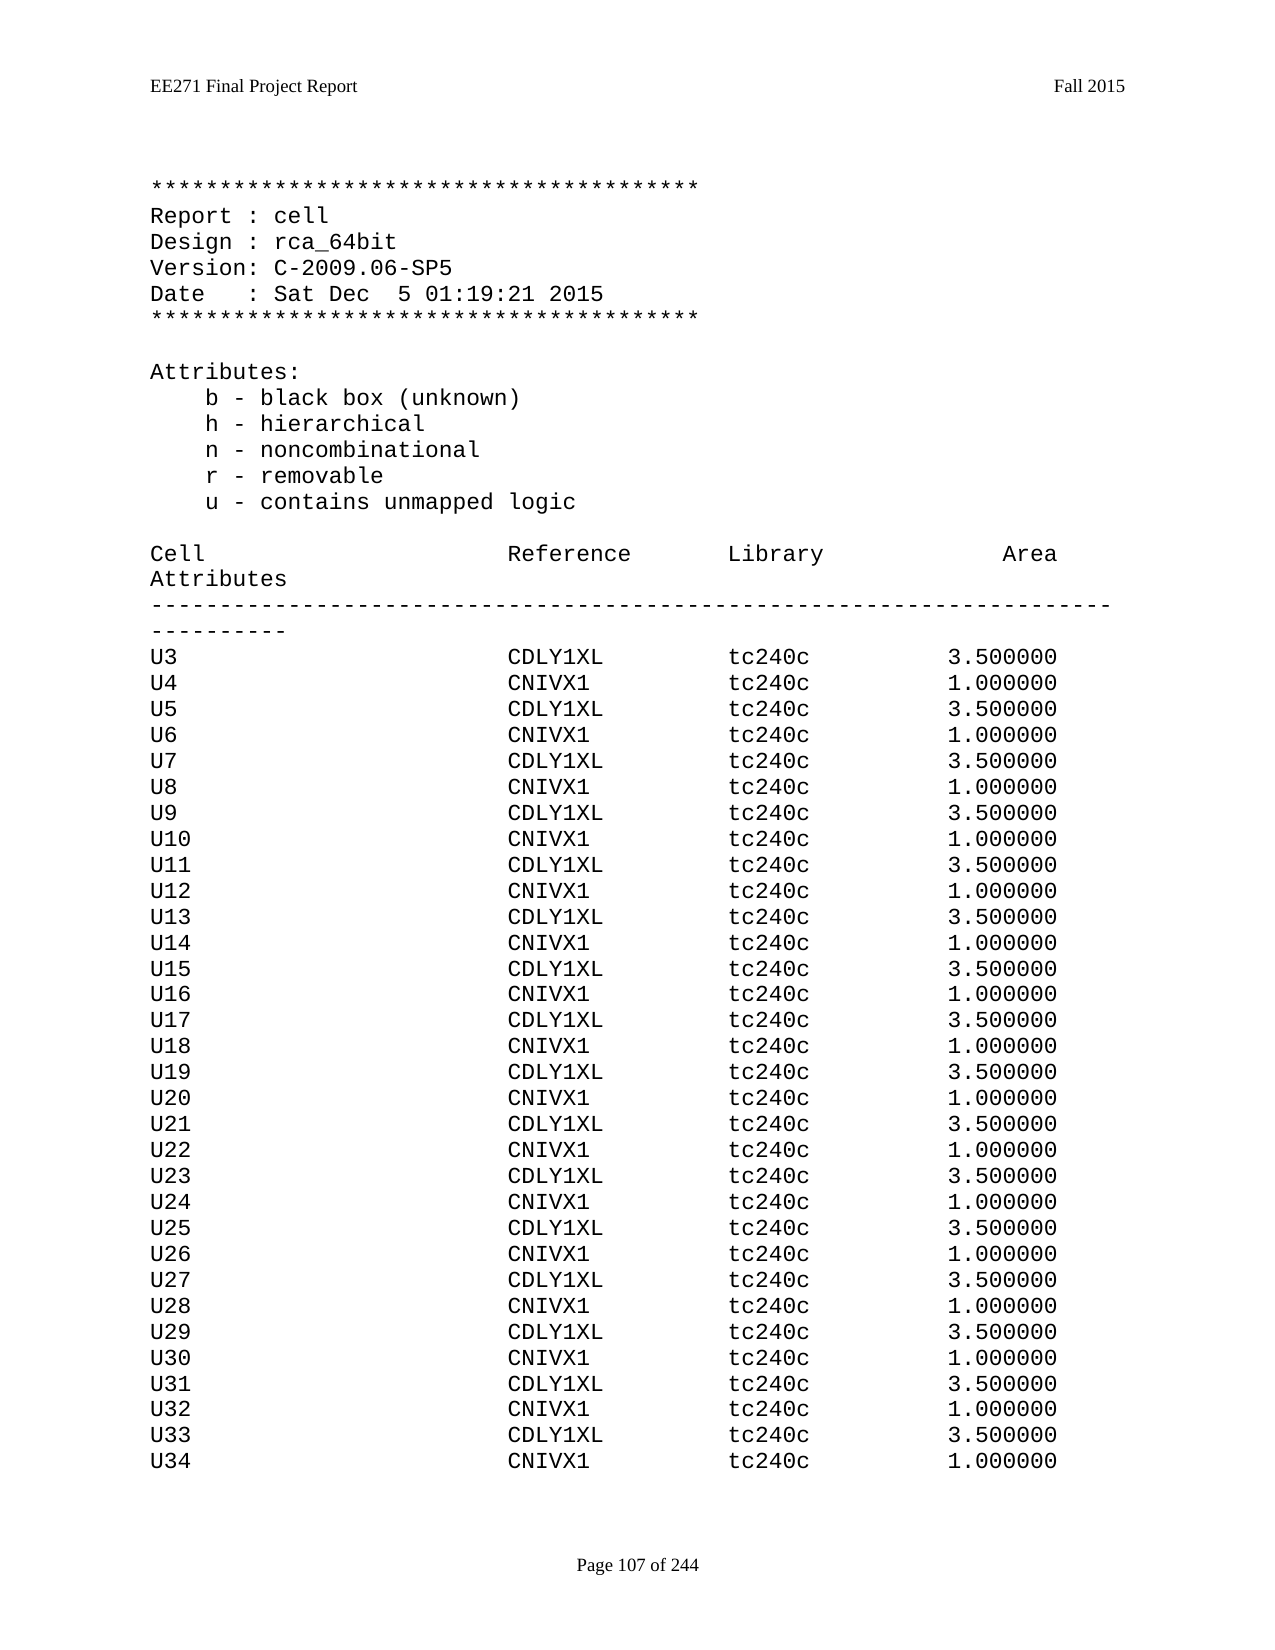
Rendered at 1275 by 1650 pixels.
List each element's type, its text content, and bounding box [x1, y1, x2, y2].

text Design : rca_64bit [150, 231, 1125, 257]
text u - contains unmapped logic [150, 490, 1125, 516]
text U31 CDLY1XL tc240c 3.500000 [150, 1372, 1125, 1398]
text Version: C-2009.06-SP5 [150, 257, 1125, 282]
text Cell Reference Library Area Attributes [150, 542, 1125, 594]
text U12 CNIVX1 tc240c 1.000000 [150, 879, 1125, 905]
text U30 CNIVX1 tc240c 1.000000 [150, 1346, 1125, 1372]
text U33 CDLY1XL tc240c 3.500000 [150, 1424, 1125, 1450]
text U23 CDLY1XL tc240c 3.500000 [150, 1164, 1125, 1190]
text U27 CDLY1XL tc240c 3.500000 [150, 1268, 1125, 1294]
text Date : Sat Dec 5 01:19:21 2015 [150, 282, 1125, 308]
text U34 CNIVX1 tc240c 1.000000 [150, 1450, 1125, 1476]
text U17 CDLY1XL tc240c 3.500000 [150, 1009, 1125, 1035]
text **************************************** [150, 308, 1125, 334]
text U29 CDLY1XL tc240c 3.500000 [150, 1320, 1125, 1346]
text U20 CNIVX1 tc240c 1.000000 [150, 1087, 1125, 1112]
text -------------------------------------------------------------------------------- [150, 594, 1125, 646]
text U7 CDLY1XL tc240c 3.500000 [150, 749, 1125, 775]
text U5 CDLY1XL tc240c 3.500000 [150, 697, 1125, 723]
text U15 CDLY1XL tc240c 3.500000 [150, 957, 1125, 983]
text n - noncombinational [150, 438, 1125, 464]
text U6 CNIVX1 tc240c 1.000000 [150, 723, 1125, 749]
text r - removable [150, 464, 1125, 490]
text U26 CNIVX1 tc240c 1.000000 [150, 1242, 1125, 1268]
text U13 CDLY1XL tc240c 3.500000 [150, 905, 1125, 931]
text U21 CDLY1XL tc240c 3.500000 [150, 1112, 1125, 1138]
text Attributes: [150, 360, 1125, 386]
text U14 CNIVX1 tc240c 1.000000 [150, 931, 1125, 957]
text U18 CNIVX1 tc240c 1.000000 [150, 1035, 1125, 1061]
text **************************************** [150, 179, 1125, 205]
text U24 CNIVX1 tc240c 1.000000 [150, 1190, 1125, 1216]
text Report : cell [150, 205, 1125, 231]
text U28 CNIVX1 tc240c 1.000000 [150, 1294, 1125, 1320]
text U4 CNIVX1 tc240c 1.000000 [150, 672, 1125, 697]
text U11 CDLY1XL tc240c 3.500000 [150, 853, 1125, 879]
text U25 CDLY1XL tc240c 3.500000 [150, 1216, 1125, 1242]
text U16 CNIVX1 tc240c 1.000000 [150, 983, 1125, 1009]
text U3 CDLY1XL tc240c 3.500000 [150, 646, 1125, 672]
text h - hierarchical [150, 412, 1125, 438]
text U10 CNIVX1 tc240c 1.000000 [150, 827, 1125, 853]
text U8 CNIVX1 tc240c 1.000000 [150, 775, 1125, 801]
text U22 CNIVX1 tc240c 1.000000 [150, 1138, 1125, 1164]
text b - black box (unknown) [150, 386, 1125, 412]
text U32 CNIVX1 tc240c 1.000000 [150, 1398, 1125, 1424]
text U19 CDLY1XL tc240c 3.500000 [150, 1061, 1125, 1087]
text U9 CDLY1XL tc240c 3.500000 [150, 801, 1125, 827]
